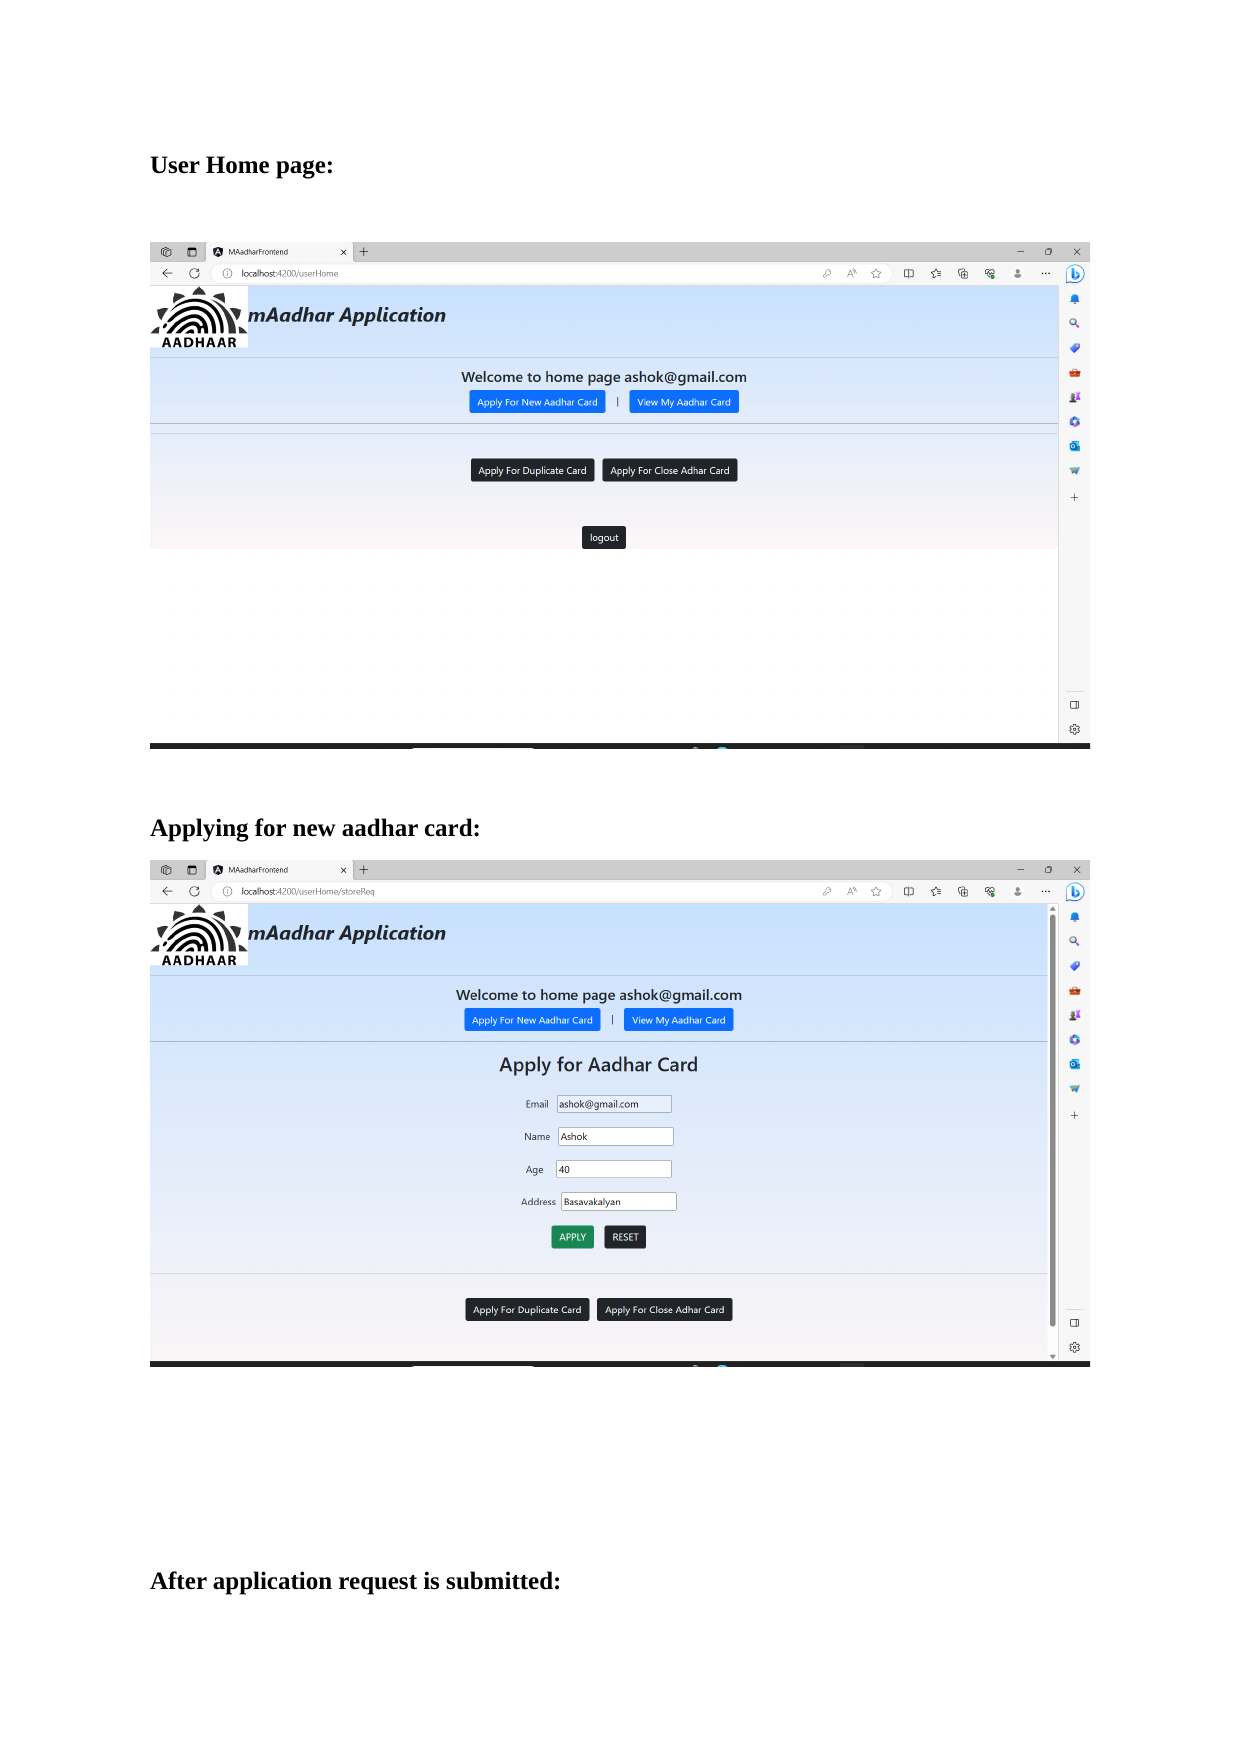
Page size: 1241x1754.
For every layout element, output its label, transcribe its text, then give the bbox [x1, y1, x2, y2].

picture [150, 242, 1091, 749]
text User Home page: [150, 150, 1090, 179]
text Applying for new aadhar card: [150, 813, 1090, 842]
text After application request is submitted: [150, 1566, 1090, 1595]
picture [150, 860, 1091, 1367]
